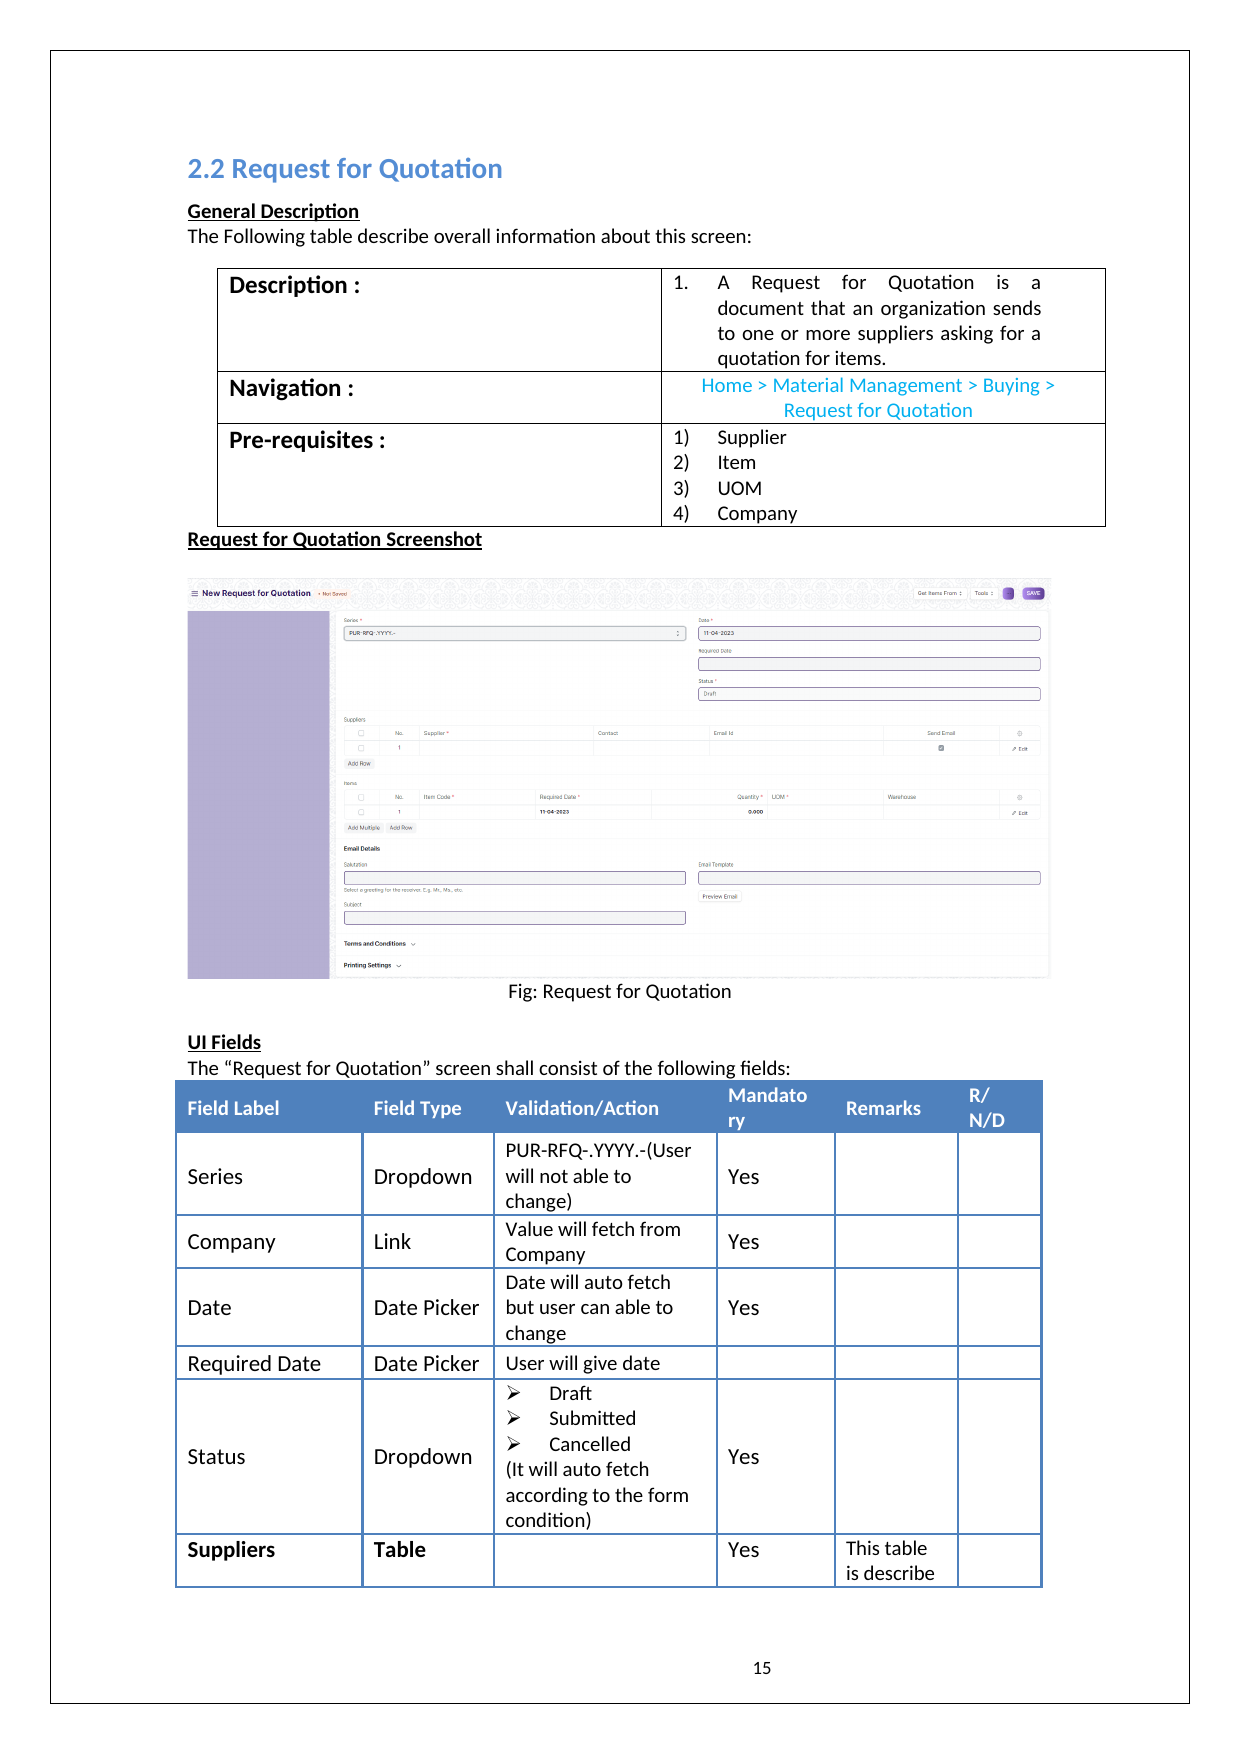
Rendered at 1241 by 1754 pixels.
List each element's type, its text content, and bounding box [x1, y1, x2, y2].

table_header Mandatory [718, 1082, 834, 1133]
table_cell [836, 1216, 957, 1267]
table_cell Suppliers [177, 1535, 361, 1586]
table_header A Request for Quotation is a document that an organization sends to one or more suppliers asking for a quotation for items. [662, 269, 1105, 371]
text The “Request for Quotation” screen shall consist of the following fields: [187, 1055, 1042, 1080]
table_cell Date [177, 1269, 361, 1345]
list General Description [187, 198, 1053, 223]
table_cell [959, 1138, 1040, 1214]
table_cell Yes [718, 1535, 834, 1586]
table_cell [959, 1535, 1040, 1586]
table_cell [959, 1380, 1040, 1533]
picture [187, 577, 1052, 979]
table_cell Table [364, 1535, 493, 1586]
table_header Validation/Action [495, 1082, 716, 1133]
table_cell Link [364, 1216, 493, 1267]
table_cell PUR-RFQ-.YYYY.-(User will not able to change) [495, 1138, 716, 1214]
table_cell Yes [718, 1216, 834, 1267]
table_header Field Label [177, 1082, 361, 1133]
table_cell Company [177, 1216, 361, 1267]
table_cell User will give date [495, 1347, 716, 1378]
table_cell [836, 1535, 957, 1586]
table_cell Date Picker [364, 1347, 493, 1378]
table_cell Status [177, 1380, 361, 1533]
table_cell Supplier Item UOM Company [662, 424, 1105, 526]
table_cell [959, 1269, 1040, 1345]
table_cell Yes [718, 1380, 834, 1533]
table_cell Dropdown [364, 1380, 493, 1533]
table_cell Series [177, 1138, 361, 1214]
list UI Fields [187, 1029, 1053, 1055]
table_cell [495, 1535, 716, 1586]
table_header Field Type [364, 1082, 493, 1133]
table_cell Date Picker [364, 1269, 493, 1345]
table_header Description : [218, 269, 661, 371]
table_cell [836, 1138, 957, 1214]
table_cell Yes [718, 1138, 834, 1214]
table_cell [959, 1347, 1040, 1378]
text Fig: Request for Quotation [187, 978, 1053, 1004]
table_cell Navigation : [218, 372, 661, 423]
subtitle 2.2 Request for Quotation [187, 150, 1042, 186]
table_header R/N/D [959, 1082, 1040, 1133]
table_cell Value will fetch from Company [495, 1216, 716, 1267]
table_cell [718, 1347, 834, 1378]
table_cell [836, 1269, 957, 1345]
table_header Remarks [836, 1082, 957, 1133]
table_cell [836, 1380, 957, 1533]
table_cell Dropdown [364, 1138, 493, 1214]
table_cell Draft Submitted Cancelled (It will auto fetch according to the form condition) [495, 1380, 716, 1533]
table_cell Yes [718, 1269, 834, 1345]
table_cell Home > Material Management > Buying > Request for Quotation [662, 372, 1105, 423]
table_cell [959, 1216, 1040, 1267]
table_cell Date will auto fetch but user can able to change [495, 1269, 716, 1345]
list The Following table describe overall information about this screen: [187, 223, 1053, 249]
table_cell Pre-requisites : [218, 424, 661, 526]
list Request for Quotation Screenshot [187, 274, 1053, 552]
table_cell [836, 1347, 957, 1378]
table_cell Required Date [177, 1347, 361, 1378]
